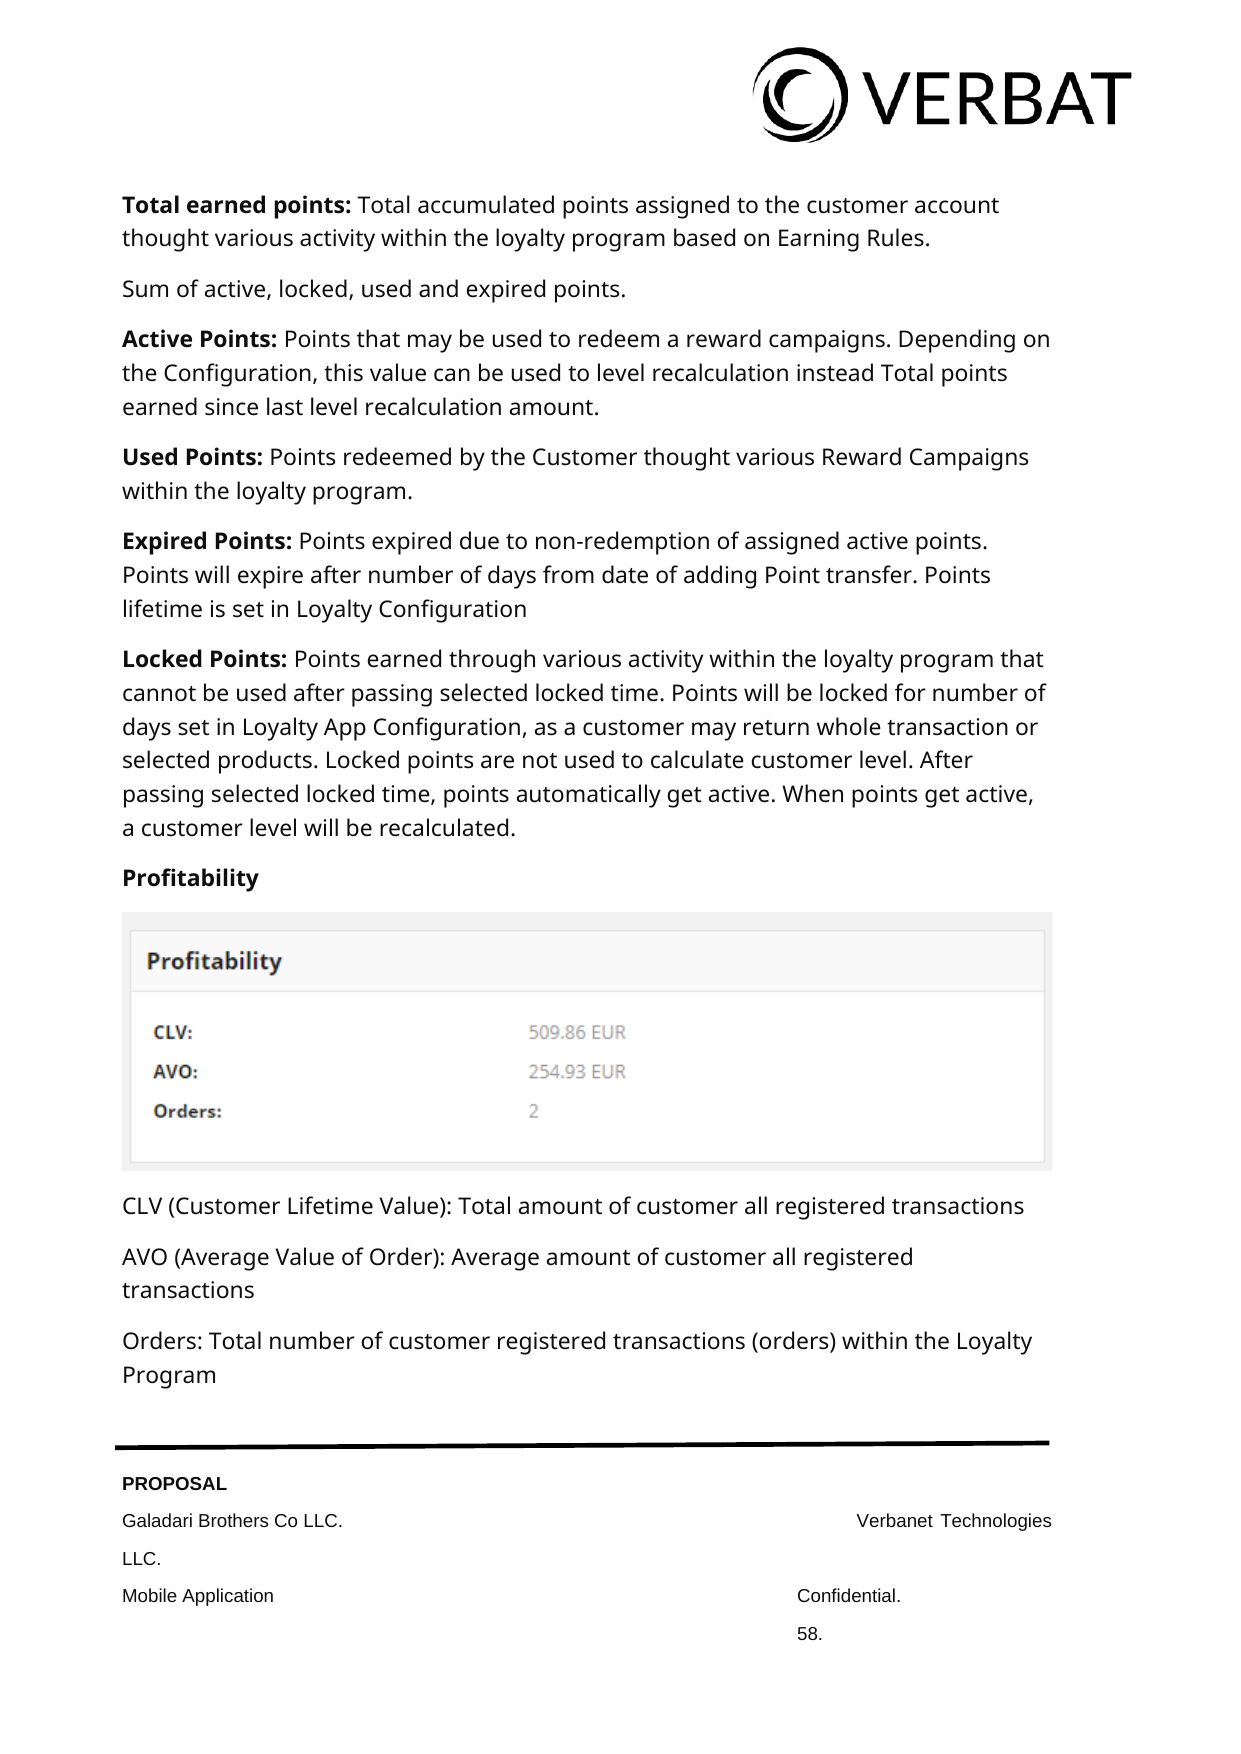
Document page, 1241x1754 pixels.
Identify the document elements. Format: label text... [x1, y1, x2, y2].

text Used Points: Points redeemed by the Customer thought various Reward Campaigns within the loyalty program. [122, 441, 1053, 506]
text AVO (Average Value of Order): Average amount of customer all registered transactions [122, 1241, 1053, 1306]
text Locked Points: Points earned through various activity within the loyalty program that cannot be used after passing selected locked time. Points will be locked for number of days set in Loyalty App Configuration, as a customer may return whole transaction or selected products. Locked points are not used to calculate customer level. After passing selected locked time, points automatically get active. When points get active, a customer level will be recalculated. [122, 643, 1053, 843]
text Orders: Total number of customer registered transactions (orders) within the Loyalty Program [122, 1325, 1053, 1390]
text CLV (Customer Lifetime Value): Total amount of customer all registered transactions [122, 1190, 1053, 1221]
text Expired Points: Points expired due to non-redemption of assigned active points. Points will expire after number of days from date of adding Point transfer. Points lifetime is set in Loyalty Configuration [122, 525, 1053, 624]
text Sum of active, locked, used and expired points. [122, 273, 1053, 304]
text Profitability [122, 862, 1053, 893]
text Total earned points: Total accumulated points assigned to the customer account thought various activity within the loyalty program based on Earning Rules. [122, 188, 1053, 253]
picture [121, 912, 1053, 1171]
text Active Points: Points that may be used to redeem a reward campaigns. Depending on the Configuration, this value can be used to level recalculation instead Total points earned since last level recalculation amount. [122, 323, 1053, 422]
picture [748, 42, 1136, 142]
